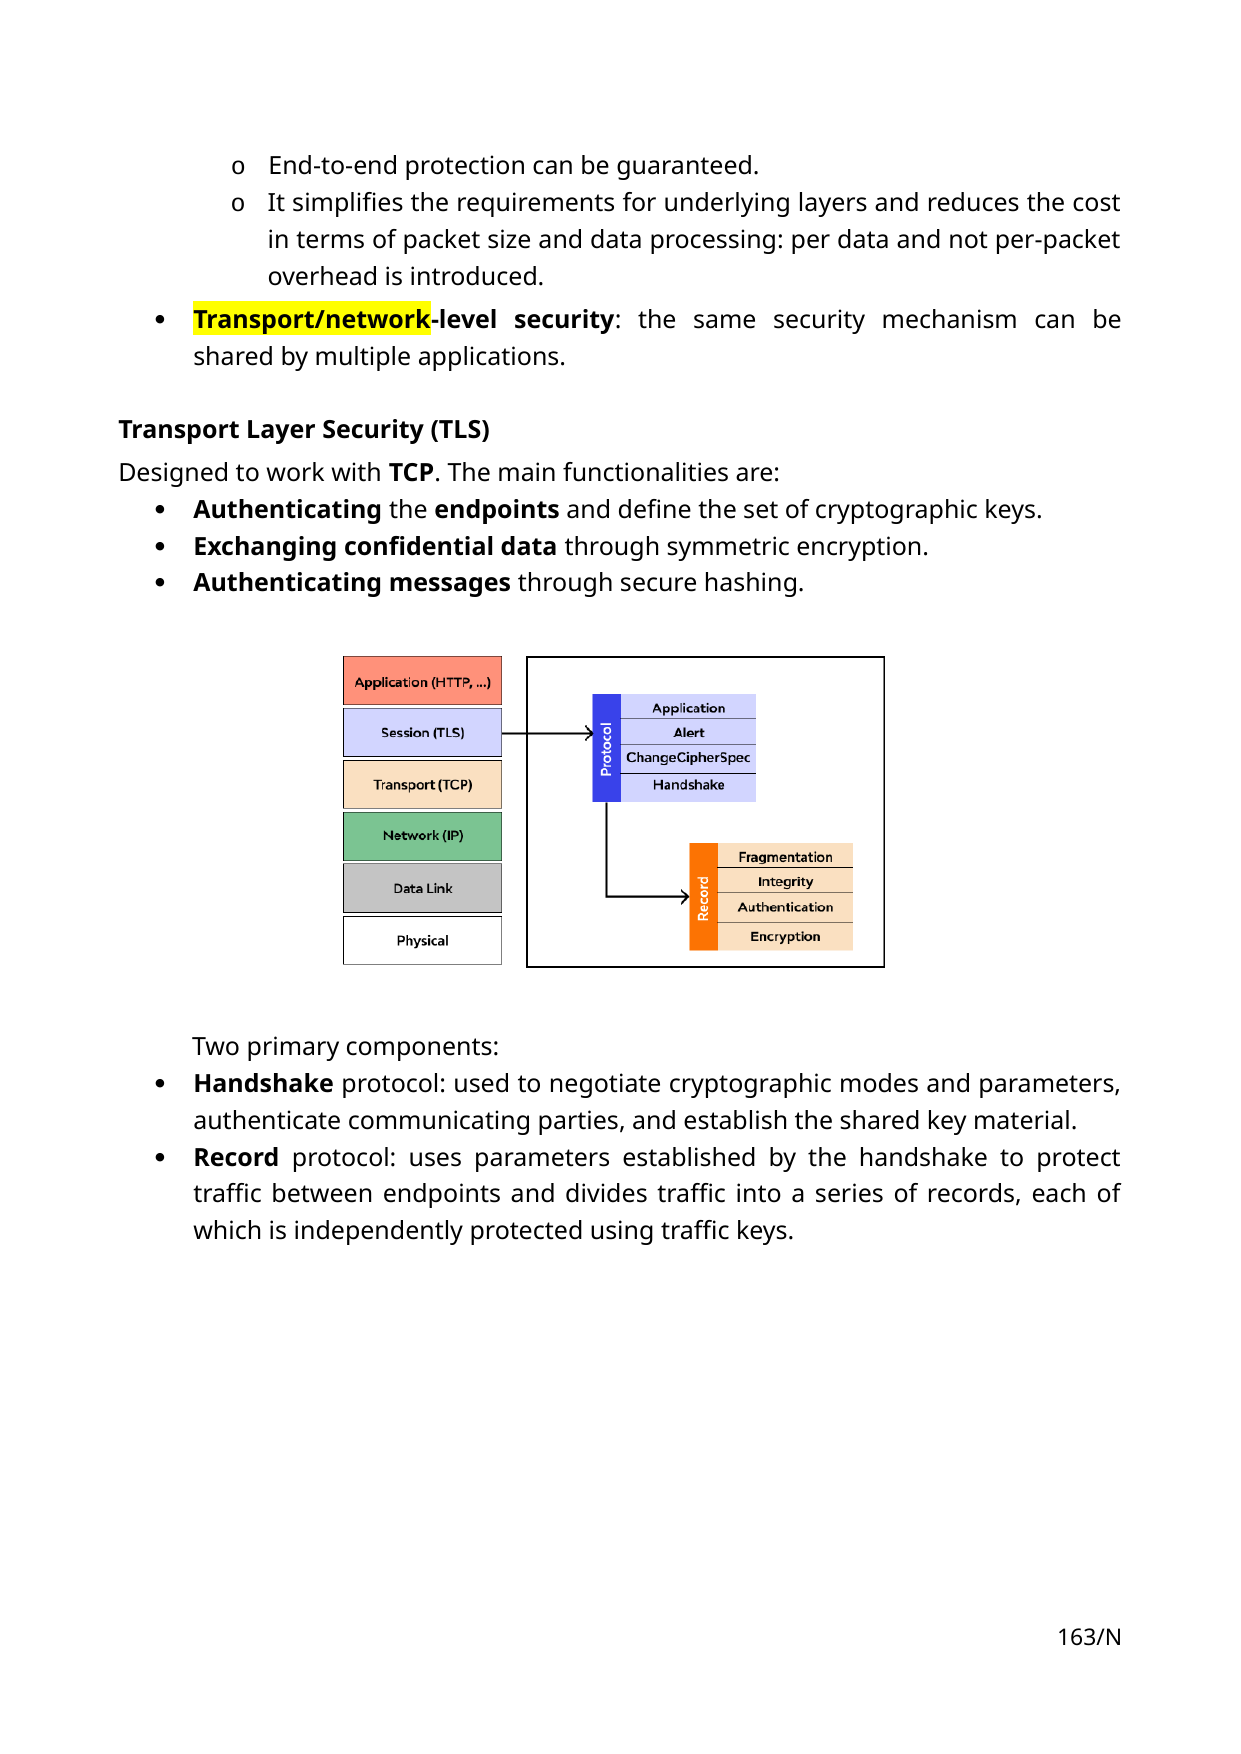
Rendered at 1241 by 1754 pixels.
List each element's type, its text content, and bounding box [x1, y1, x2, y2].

list Transport/network-level security: the same security mechanism can be shared by multiple applications. [156, 301, 1122, 372]
list Record protocol: uses parameters established by the handshake to protect traffic between endpoints and divides traffic into a series of records, each of which is independently protected using traffic keys. [156, 1139, 1122, 1247]
list End-to-end protection can be guaranteed. [231, 148, 1122, 182]
text Designed to work with TCP. The main functionalities are: [118, 455, 1122, 489]
list Authenticating the endpoints and define the set of cryptographic keys. [156, 491, 1122, 526]
picture [328, 638, 912, 991]
list Exchanging confidential data through symmetric encryption. [156, 528, 1122, 562]
list Handshake protocol: used to negotiate cryptographic modes and parameters, authenticate communicating parties, and establish the shared key material. [156, 1066, 1122, 1137]
list Authenticating messages through secure hashing. [156, 565, 1122, 599]
text Transport Layer Security (TLS) [118, 412, 1122, 446]
list Two primary components: [118, 1029, 1122, 1063]
list It simplifies the requirements for underlying layers and reduces the cost in terms of packet size and data processing: per data and not per-packet overhead is introduced. [230, 184, 1122, 292]
